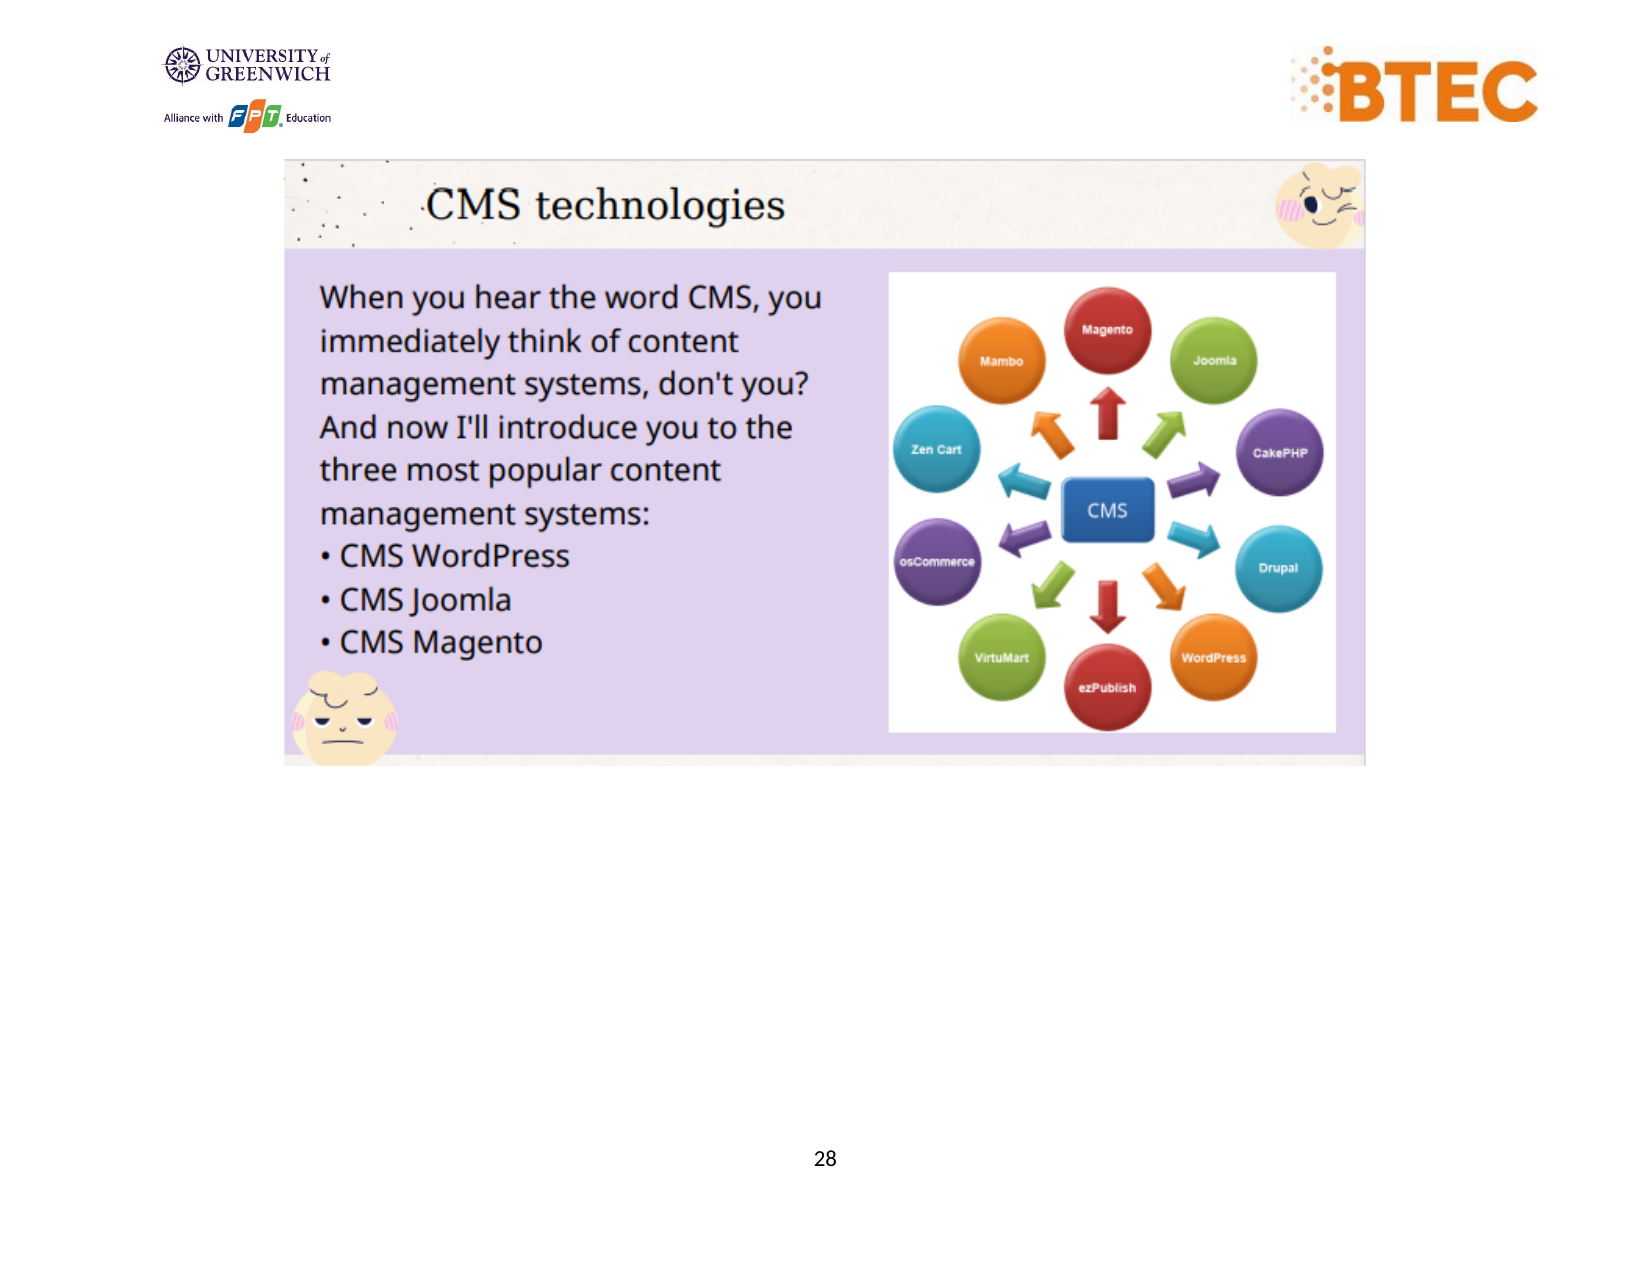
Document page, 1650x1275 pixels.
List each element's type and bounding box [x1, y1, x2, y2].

picture [1290, 46, 1538, 122]
picture [284, 159, 1366, 766]
picture [150, 32, 343, 144]
